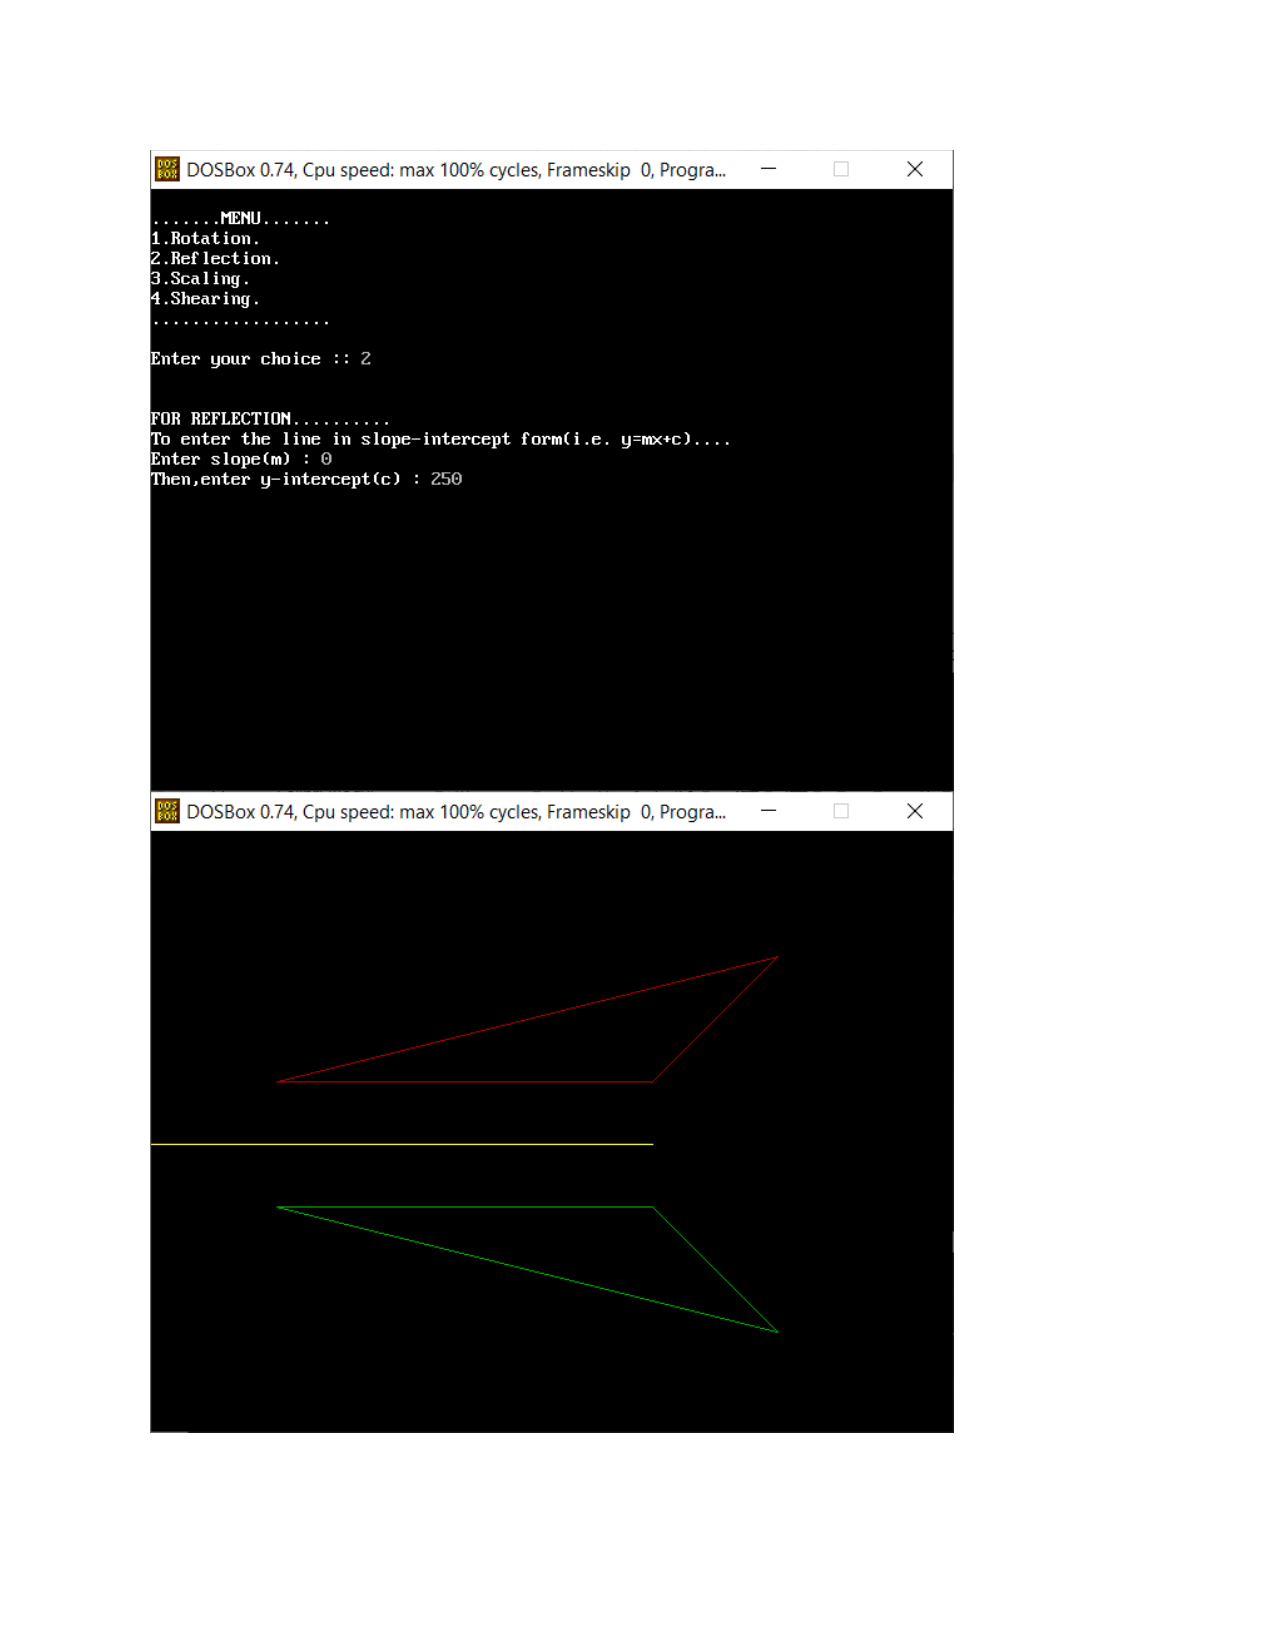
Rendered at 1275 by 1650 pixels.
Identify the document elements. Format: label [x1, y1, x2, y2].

picture [150, 150, 954, 1433]
